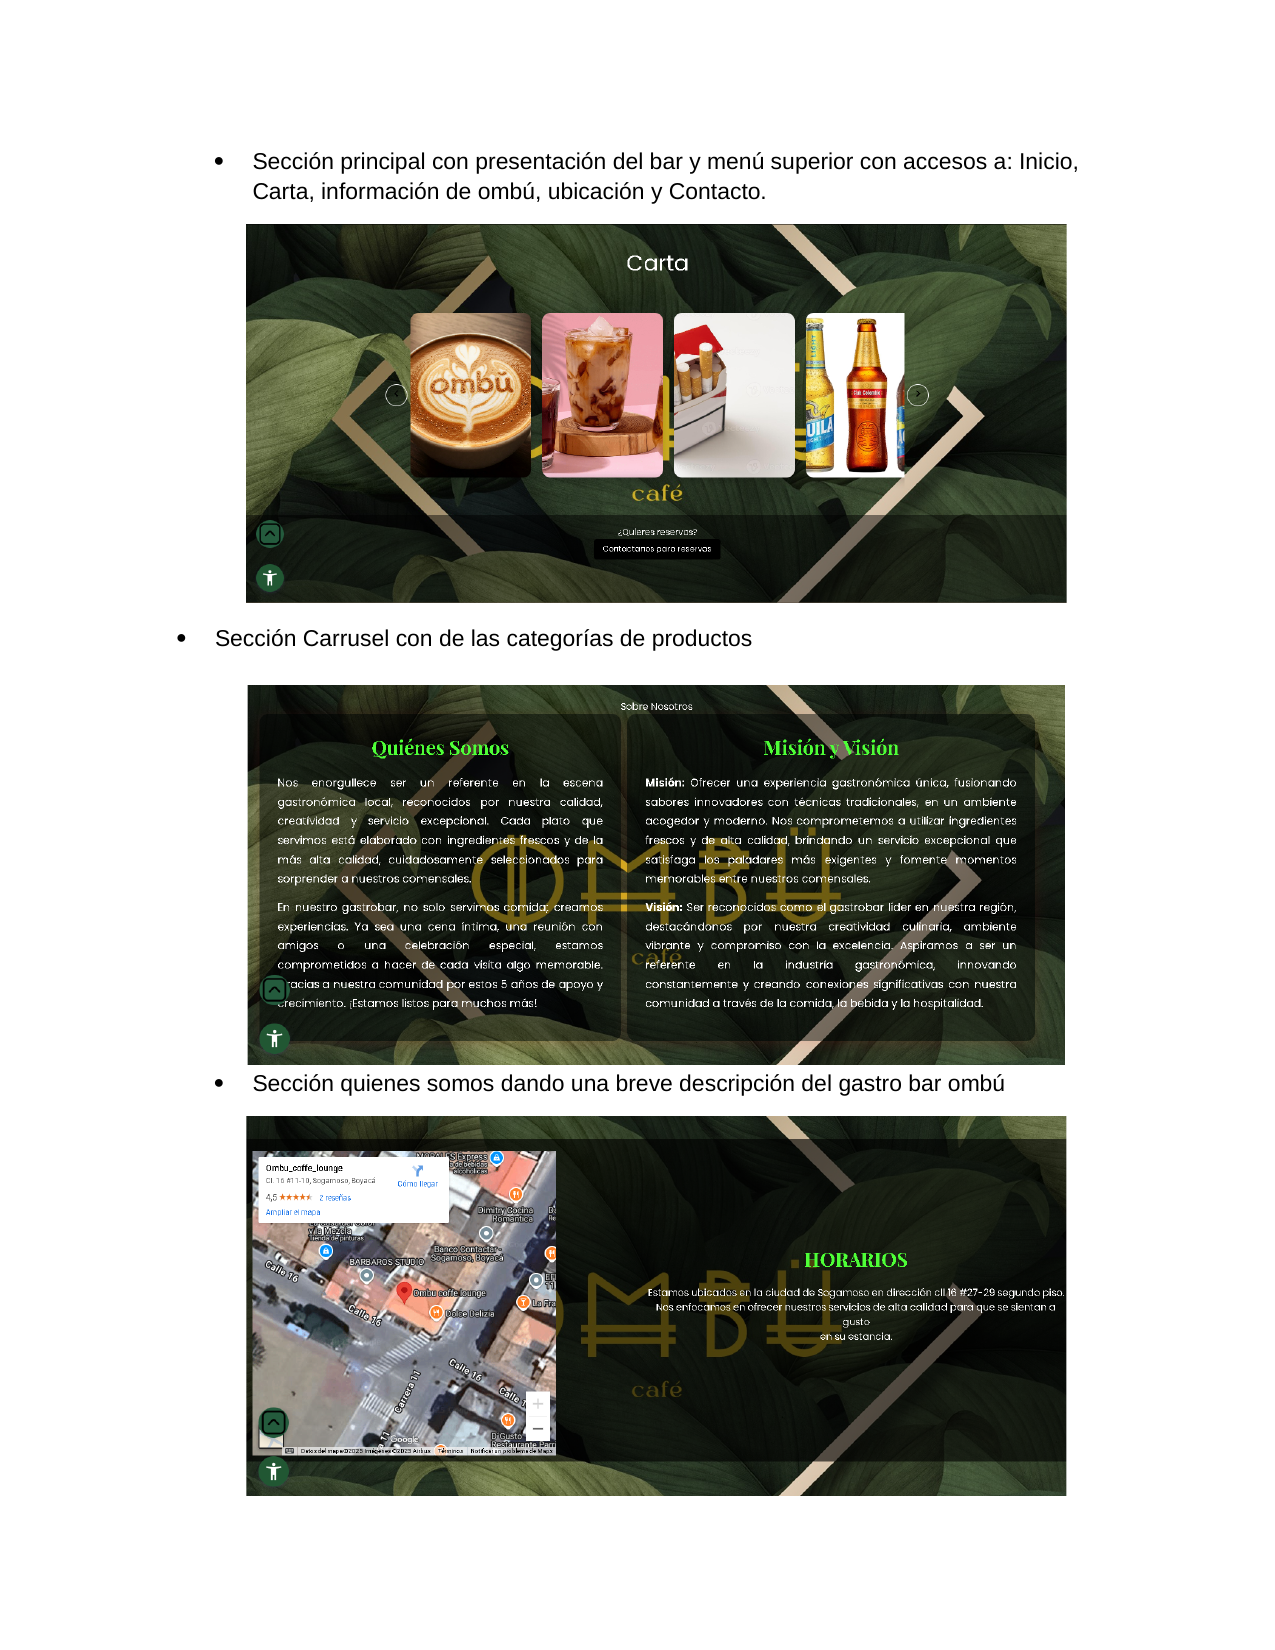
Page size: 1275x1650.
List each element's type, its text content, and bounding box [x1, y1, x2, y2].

list Sección Carrusel con de las categorías de productos [177, 624, 1098, 651]
picture [246, 1116, 1067, 1496]
list Sección quienes somos dando una breve descripción del gastro bar ombú [215, 1070, 1098, 1096]
list Sección principal con presentación del bar y menú superior con accesos a: Inicio, Carta, información de ombú, ubicación y Contacto. [215, 148, 1098, 204]
picture [246, 224, 1067, 603]
picture [247, 685, 1065, 1065]
